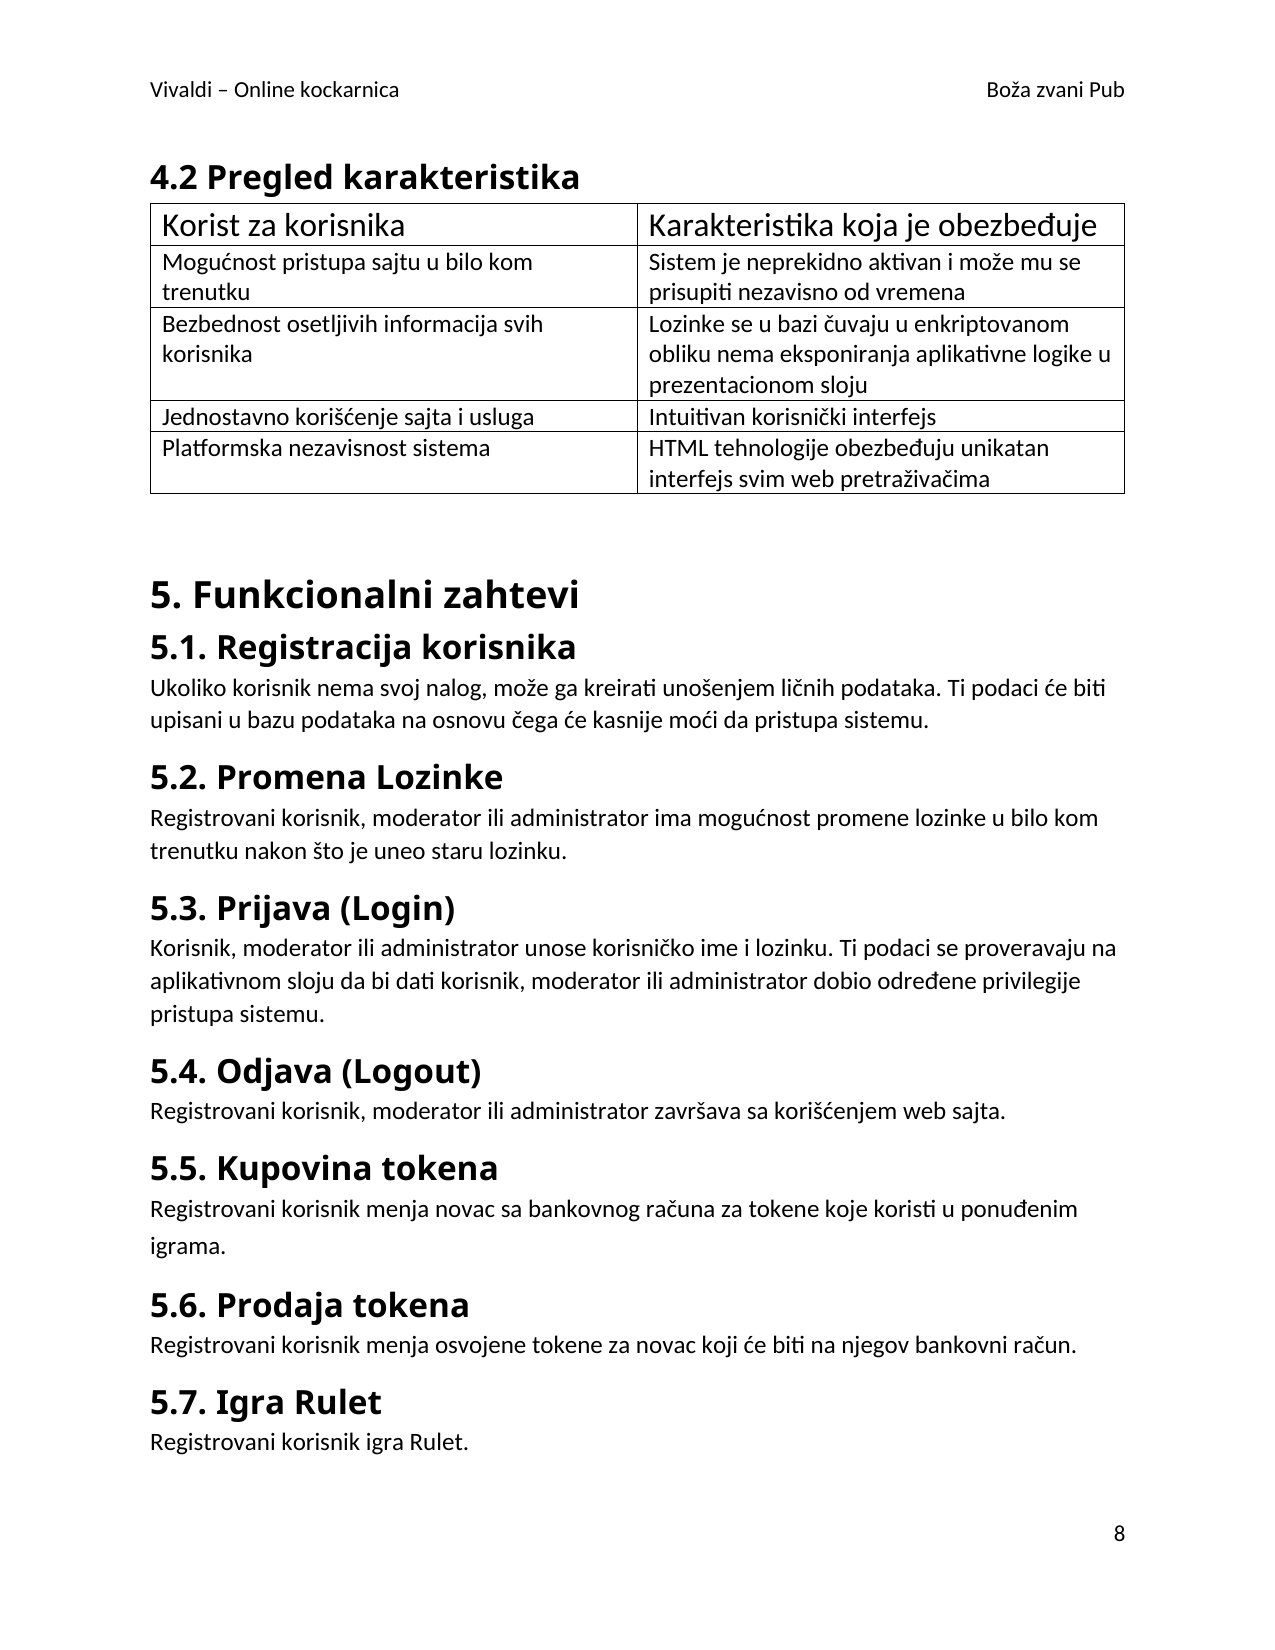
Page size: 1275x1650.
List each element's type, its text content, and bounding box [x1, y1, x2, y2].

text 5.7. Igra Rulet Registrovani korisnik igra Rulet. [150, 1379, 1125, 1457]
text 5.2. Promena Lozinke Registrovani korisnik, moderator ili administrator ima mogućnost promene lozinke u bilo kom trenutku nakon što je uneo staru lozinku. [150, 754, 1125, 865]
text 5.4. Odjava (Logout) Registrovani korisnik, moderator ili administrator završava sa korišćenjem web sajta. [150, 1048, 1125, 1126]
table_header Korist za korisnika [151, 204, 637, 245]
table_cell Mogućnost pristupa sajtu u bilo kom trenutku [151, 246, 637, 307]
text 5.1. Registracija korisnika Ukoliko korisnik nema svoj nalog, može ga kreirati unošenjem ličnih podataka. Ti podaci će biti upisani u bazu podataka na osnovu čega će kasnije moći da pristupa sistemu. [150, 624, 1125, 735]
table_cell Platformska nezavisnost sistema [151, 432, 637, 493]
text 4.2 Pregled karakteristika [150, 154, 1125, 199]
table_cell Sistem je neprekidno aktivan i može mu se prisupiti nezavisno od vremena [638, 246, 1124, 307]
text 5.5. Kupovina tokena Registrovani korisnik menja novac sa bankovnog računa za tokene koje koristi u ponuđenim igrama. [150, 1145, 1125, 1262]
table_cell Jednostavno korišćenje sajta i usluga [151, 401, 637, 431]
table_cell Lozinke se u bazi čuvaju u enkriptovanom obliku nema eksponiranja aplikativne logike u prezentacionom sloju [638, 308, 1124, 399]
table_cell Intuitivan korisnički interfejs [638, 401, 1124, 431]
table_cell HTML tehnologije obezbeđuju unikatan interfejs svim web pretraživačima [638, 432, 1124, 493]
text 5.3. Prijava (Login) Korisnik, moderator ili administrator unose korisničko ime i lozinku. Ti podaci se proveravaju na aplikativnom sloju da bi dati korisnik, moderator ili administrator dobio određene privilegije pristupa sistemu. [150, 884, 1125, 1029]
text 5. Funkcionalni zahtevi [150, 569, 1125, 620]
table_cell Bezbednost osetljivih informacija svih korisnika [151, 308, 637, 399]
table_header Karakteristika koja je obezbeđuje [638, 204, 1124, 245]
text 5.6. Prodaja tokena Registrovani korisnik menja osvojene tokene za novac koji će biti na njegov bankovni račun. [150, 1281, 1125, 1360]
